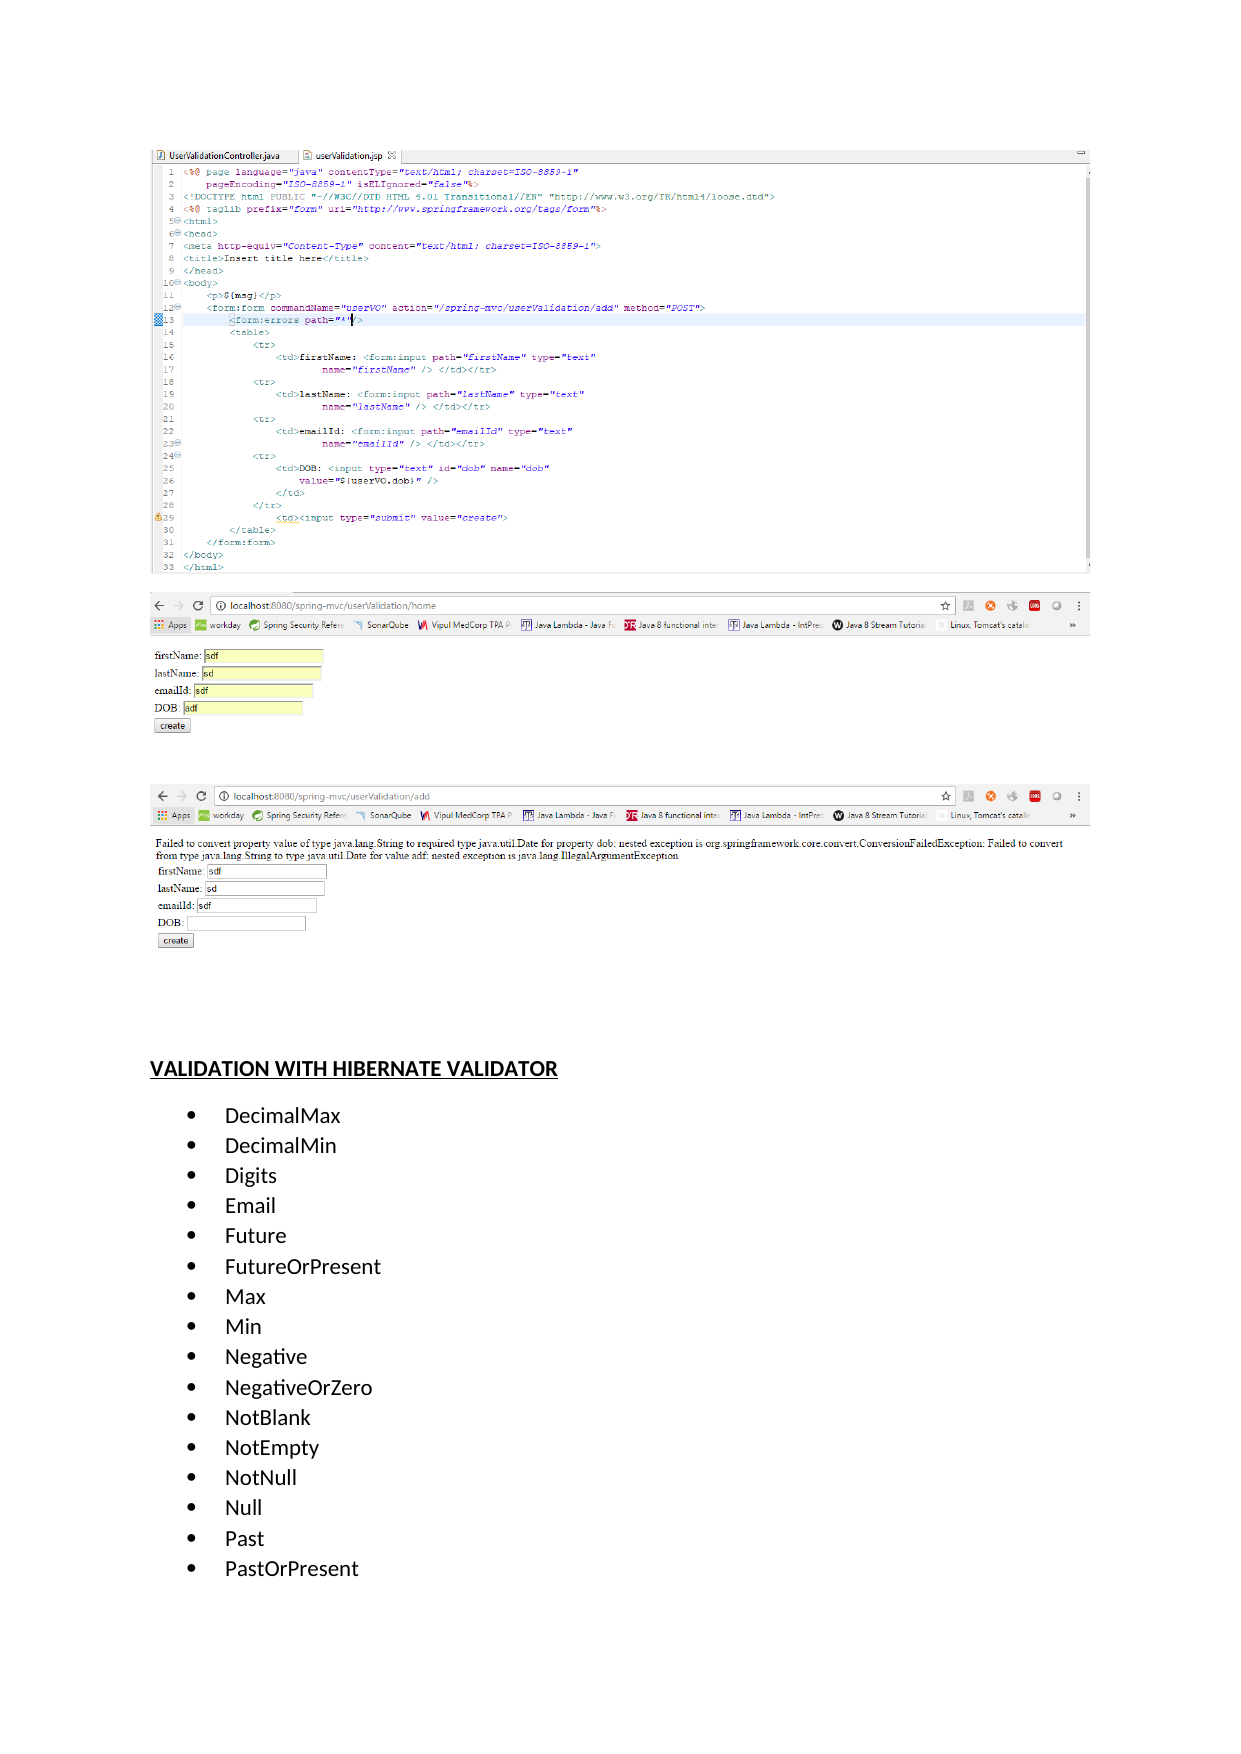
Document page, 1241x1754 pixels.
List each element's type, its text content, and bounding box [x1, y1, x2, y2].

list DecimalMin [187, 1131, 1090, 1159]
picture [150, 150, 1091, 574]
text VALIDATION WITH HIBERNATE VALIDATOR [150, 1054, 1090, 1082]
list FutureOrPresent [187, 1252, 1090, 1280]
list Negative [187, 1342, 1090, 1371]
list Future [187, 1222, 1090, 1250]
list NotNull [187, 1463, 1090, 1491]
list NotBlank [187, 1403, 1090, 1431]
picture [150, 784, 1091, 989]
list NegativeOrZero [187, 1373, 1090, 1401]
list NotEmpty [187, 1433, 1090, 1461]
list Email [187, 1191, 1090, 1219]
picture [150, 592, 1091, 766]
list Past [187, 1524, 1090, 1552]
list Null [187, 1493, 1090, 1522]
list Max [187, 1282, 1090, 1310]
list DecimalMax [187, 1101, 1090, 1129]
list PastOrPresent [187, 1554, 1090, 1582]
list Digits [187, 1161, 1090, 1189]
list Min [187, 1312, 1090, 1340]
